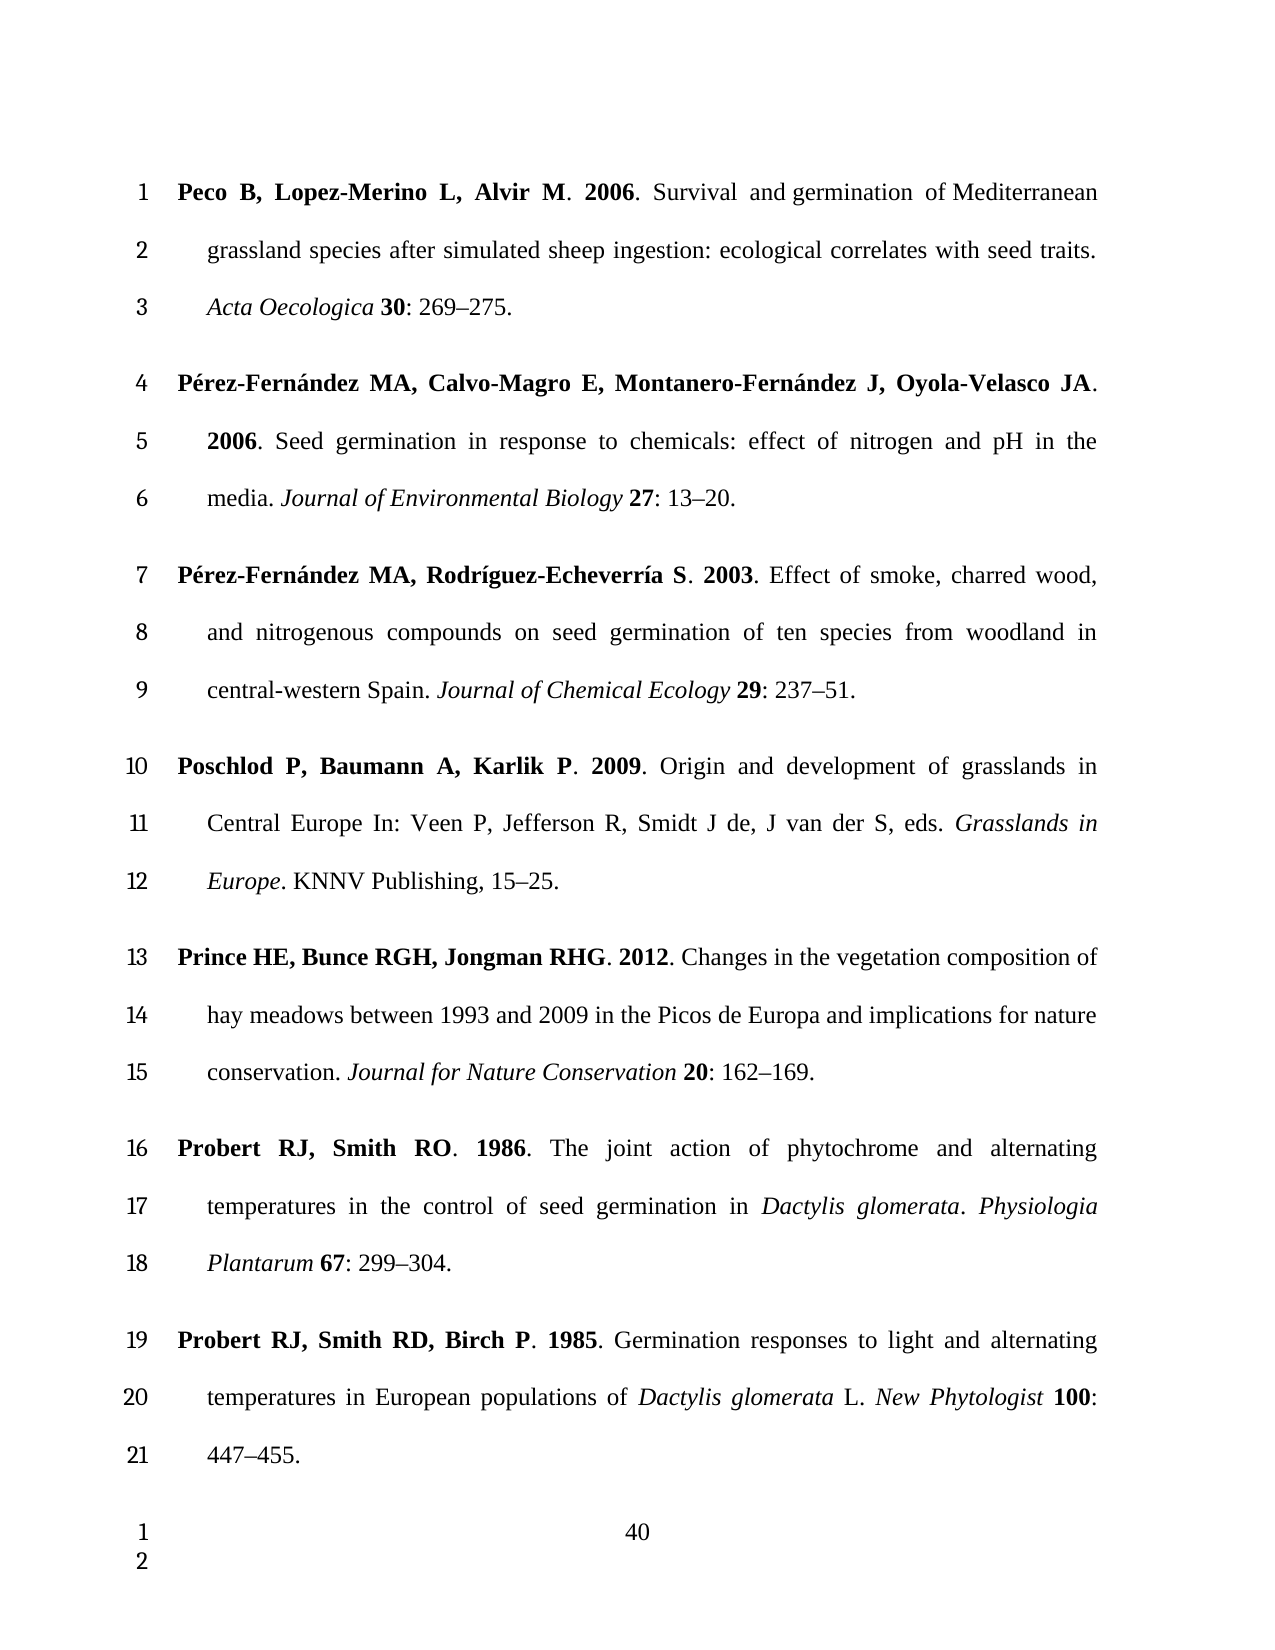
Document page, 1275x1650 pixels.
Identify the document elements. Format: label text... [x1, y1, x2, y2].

text Pérez-Fernández MA, Calvo-Magro E, Montanero-Fernández J, Oyola-Velasco JA. 2006. Seed germination in response to chemicals: effect of nitrogen and pH in the media. Journal of Environmental Biology 27: 13–20. [177, 368, 1098, 512]
text Prince HE, Bunce RGH, Jongman RHG. 2012. Changes in the vegetation composition of hay meadows between 1993 and 2009 in the Picos de Europa and implications for nature conservation. Journal for Nature Conservation 20: 162–169. [177, 942, 1098, 1086]
text Poschlod P, Baumann A, Karlik P. 2009. Origin and development of grasslands in Central Europe In: Veen P, Jefferson R, Smidt J de, J van der S, eds. Grasslands in Europe. KNNV Publishing, 15–25. [177, 751, 1098, 895]
text Pérez-Fernández MA, Rodríguez-Echeverría S. 2003. Effect of smoke, charred wood, and nitrogenous compounds on seed germination of ten species from woodland in central-western Spain. Journal of Chemical Ecology 29: 237–51. [177, 560, 1098, 703]
text Probert RJ, Smith RO. 1986. The joint action of phytochrome and alternating temperatures in the control of seed germination in Dactylis glomerata. Physiologia Plantarum 67: 299–304. [177, 1133, 1098, 1277]
text Probert RJ, Smith RD, Birch P. 1985. Germination responses to light and alternating temperatures in European populations of Dactylis glomerata L. New Phytologist 100: 447–455. [177, 1325, 1098, 1468]
text Peco B, Lopez-Merino L, Alvir M. 2006. Survival and germination of Mediterranean grassland species after simulated sheep ingestion: ecological correlates with seed traits. Acta Oecologica 30: 269–275. [177, 177, 1098, 321]
